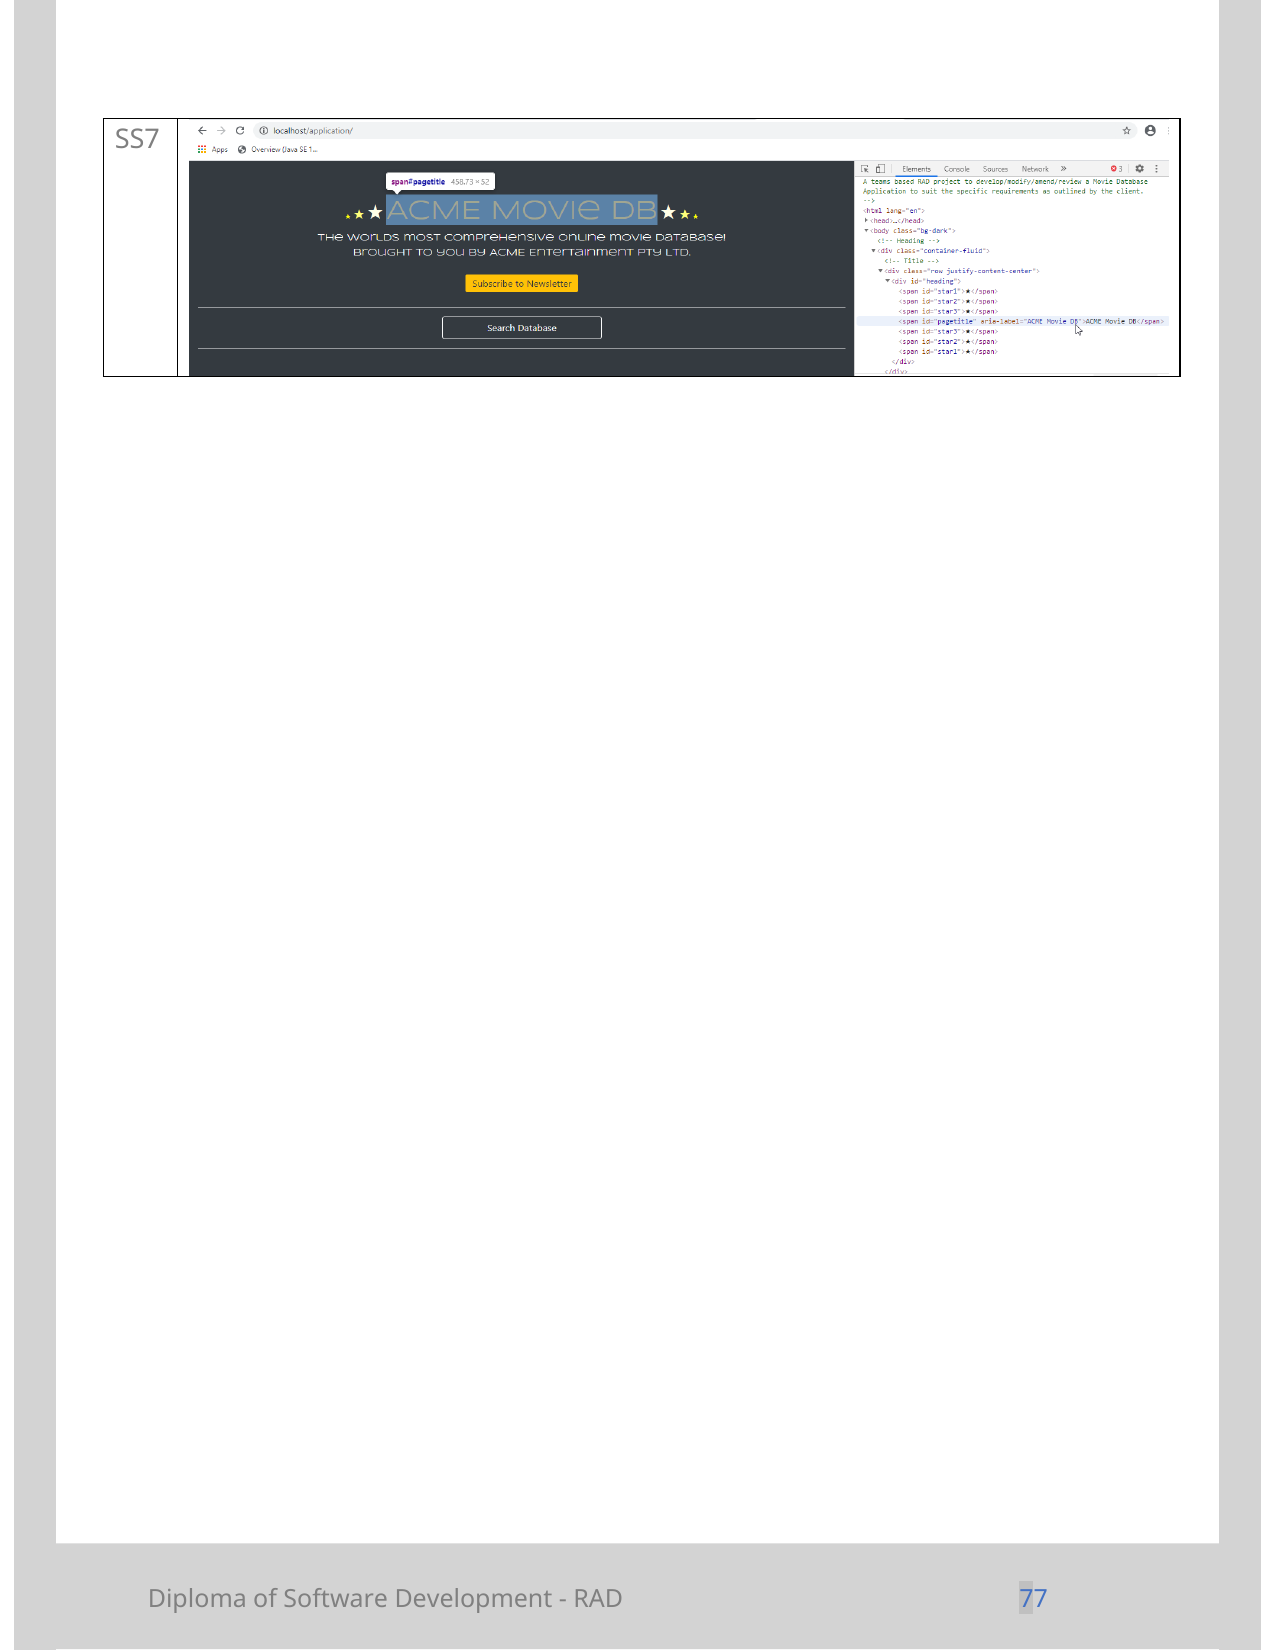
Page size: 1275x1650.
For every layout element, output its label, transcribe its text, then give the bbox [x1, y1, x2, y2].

table_cell [1169, 119, 1179, 376]
table_cell [178, 119, 189, 376]
picture [189, 119, 1169, 376]
table_cell SS7 [104, 119, 177, 376]
